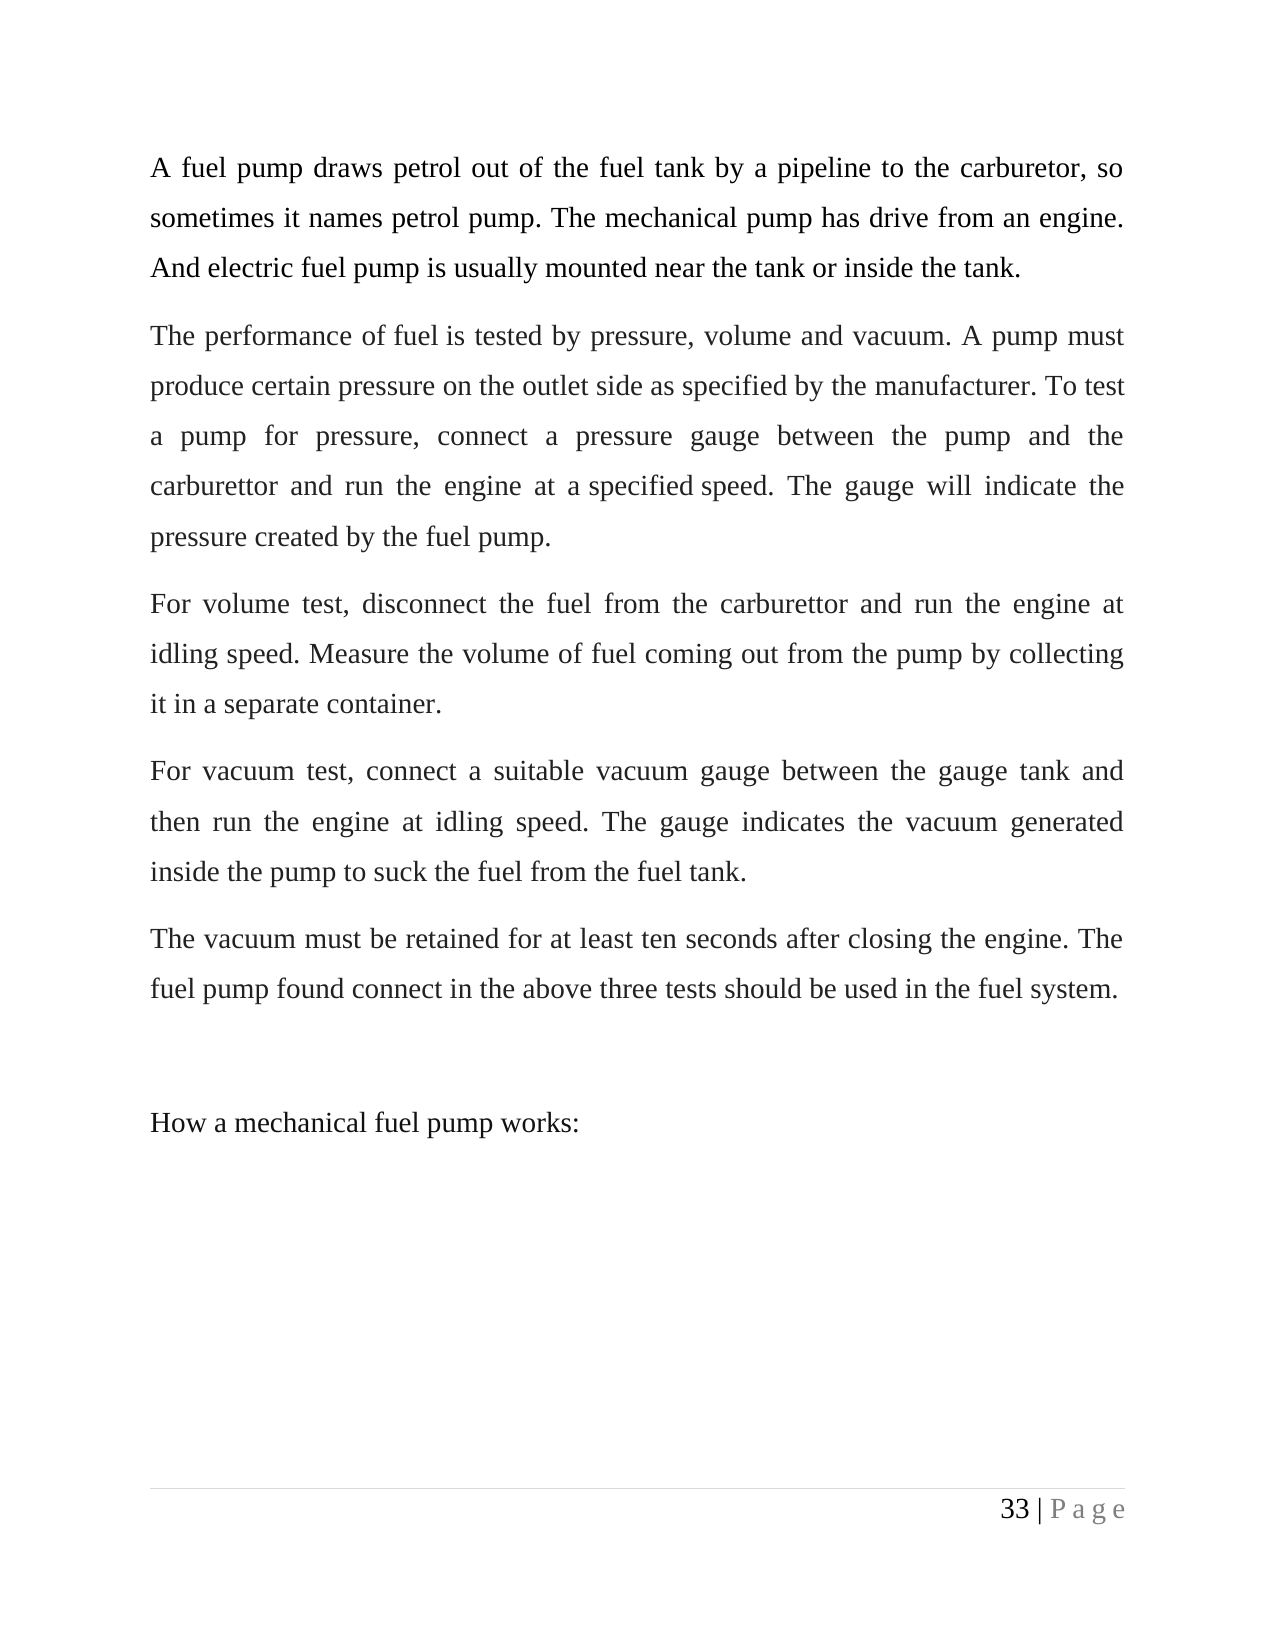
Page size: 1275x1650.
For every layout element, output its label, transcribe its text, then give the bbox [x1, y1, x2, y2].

text How a mechanical fuel pump works: [150, 1105, 1125, 1139]
text The vacuum must be retained for at least ten seconds after closing the engine. The fuel pump found connect in the above three tests should be used in the fuel system. [150, 921, 1125, 1005]
text The performance of fuel is tested by pressure, volume and vacuum. A pump must produce certain pressure on the outlet side as specified by the manufacturer. To test a pump for pressure, connect a pressure gauge between the pump and the carburettor and run the engine at a specified speed. The gauge will indicate the pressure created by the fuel pump. [150, 318, 1125, 552]
text A fuel pump draws petrol out of the fuel tank by a pipeline to the carburetor, so sometimes it names petrol pump. The mechanical pump has drive from an engine. And electric fuel pump is usually mounted near the tank or inside the tank. [150, 150, 1125, 284]
text For volume test, disconnect the fuel from the carburettor and run the engine at idling speed. Measure the volume of fuel coming out from the pump by collecting it in a separate container. [150, 586, 1125, 720]
text For vacuum test, connect a suitable vacuum gauge between the gauge tank and then run the engine at idling speed. The gauge indicates the vacuum generated inside the pump to suck the fuel from the fuel tank. [150, 753, 1125, 888]
